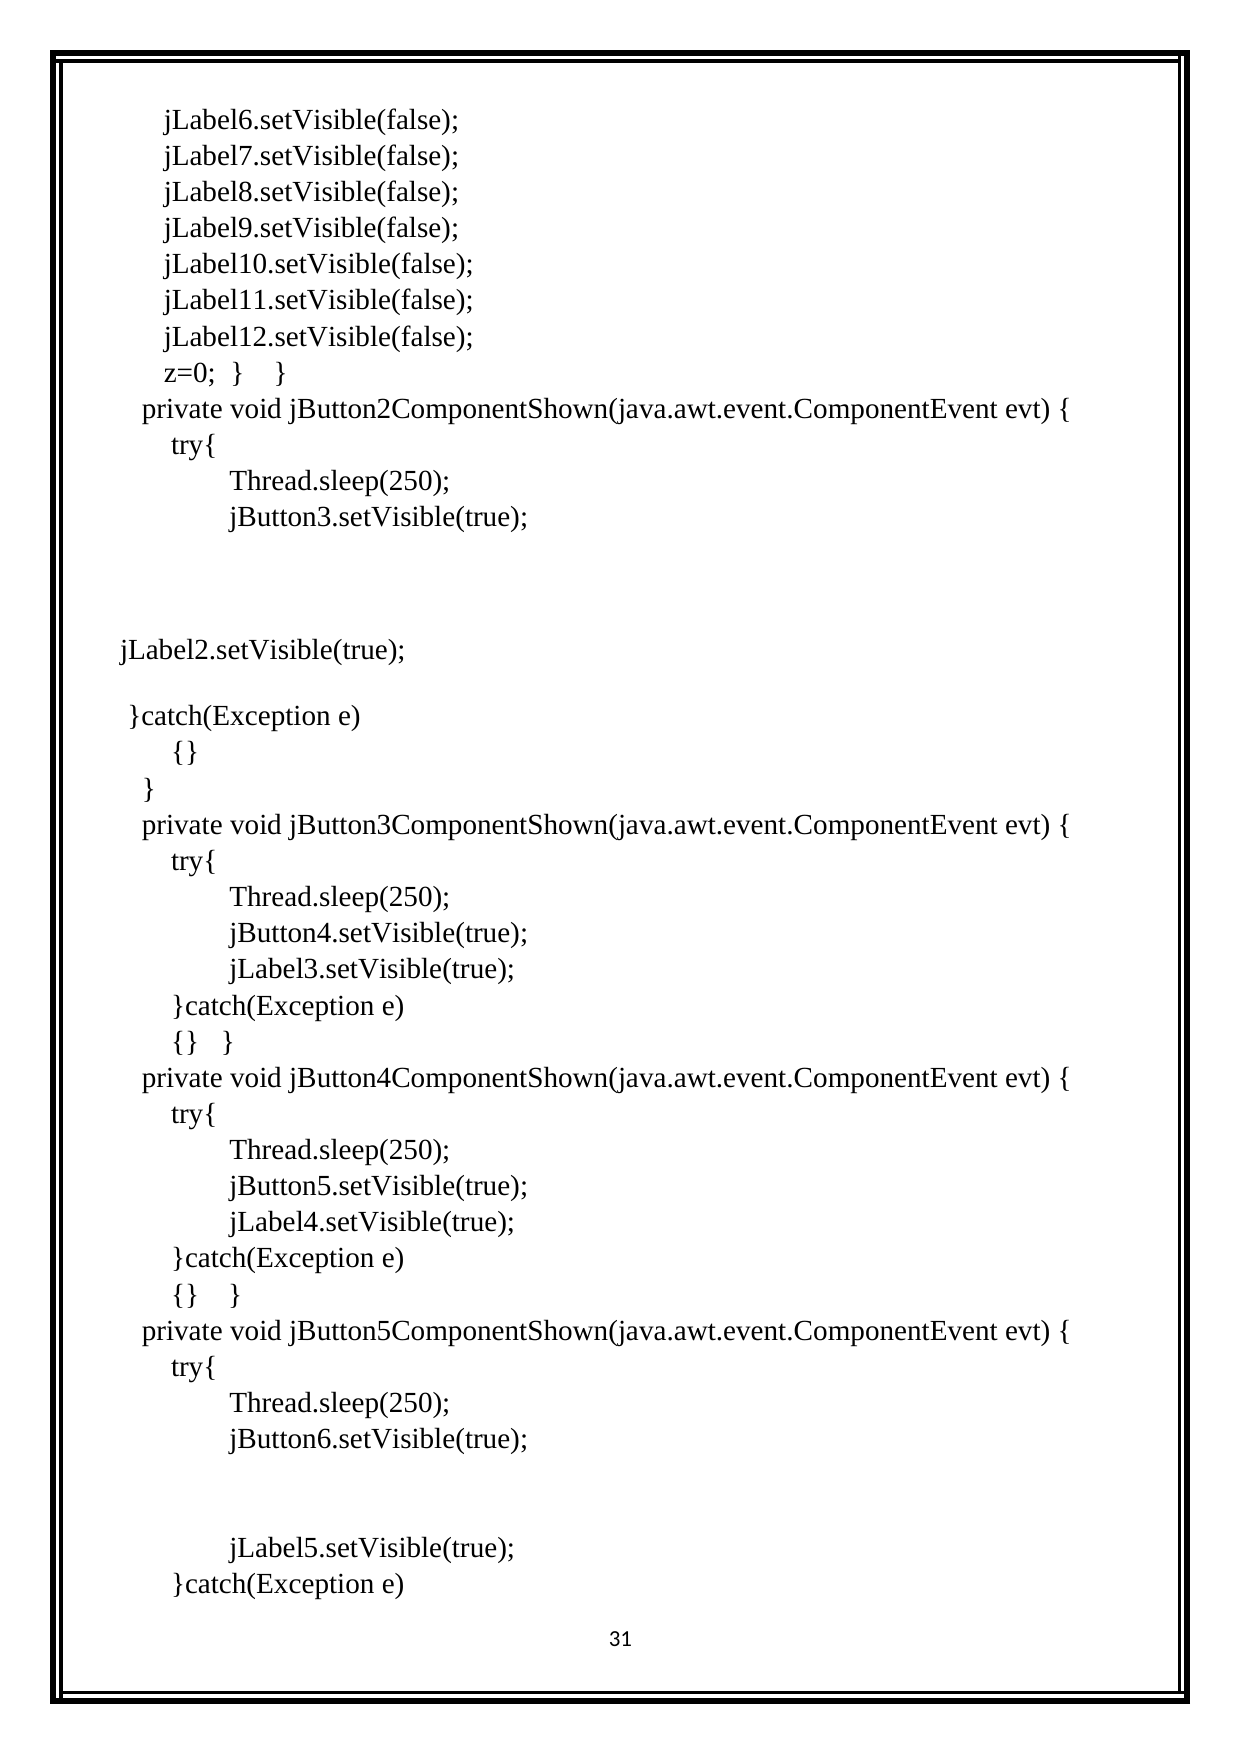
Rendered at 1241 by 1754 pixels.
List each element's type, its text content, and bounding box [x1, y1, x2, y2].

list }catch(Exception e) [112, 988, 1165, 1021]
list jLabel4.setVisible(true); [112, 1204, 1165, 1238]
list {} } [112, 1277, 1165, 1310]
list jLabel12.setVisible(false); [112, 319, 1165, 352]
list }catch(Exception e) [112, 1566, 1165, 1599]
list }catch(Exception e) [112, 698, 1165, 732]
list }catch(Exception e) [112, 1241, 1165, 1274]
list jButton5.setVisible(true); [112, 1168, 1165, 1202]
list jLabel7.setVisible(false); [112, 138, 1165, 171]
list private void jButton2ComponentShown(java.awt.event.ComponentEvent evt) { [112, 391, 1165, 424]
list private void jButton3ComponentShown(java.awt.event.ComponentEvent evt) { [112, 807, 1165, 840]
list try{ [112, 1096, 1165, 1129]
list jLabel11.setVisible(false); [112, 282, 1165, 316]
list {} [112, 734, 1165, 768]
list jLabel9.setVisible(false); [112, 210, 1165, 244]
list jLabel2.setVisible(true); [112, 632, 1165, 666]
list private void jButton5ComponentShown(java.awt.event.ComponentEvent evt) { [112, 1313, 1165, 1346]
list jLabel6.setVisible(false); [112, 102, 1165, 135]
list jLabel8.setVisible(false); [112, 174, 1165, 208]
list Thread.sleep(250); [112, 1132, 1165, 1166]
list jButton6.setVisible(true); [112, 1421, 1165, 1455]
list jLabel3.setVisible(true); [112, 951, 1165, 985]
list } [112, 771, 1165, 804]
list try{ [112, 1349, 1165, 1383]
list try{ [112, 843, 1165, 877]
list Thread.sleep(250); [112, 1385, 1165, 1419]
list Thread.sleep(250); [112, 879, 1165, 913]
list jButton3.setVisible(true); [112, 499, 1165, 533]
list jLabel10.setVisible(false); [112, 246, 1165, 280]
list jLabel5.setVisible(true); [112, 1530, 1165, 1563]
list try{ [112, 427, 1165, 461]
list z=0; } } [112, 355, 1165, 388]
list private void jButton4ComponentShown(java.awt.event.ComponentEvent evt) { [112, 1060, 1165, 1093]
list Thread.sleep(250); [112, 463, 1165, 497]
list {} } [112, 1024, 1165, 1057]
list jButton4.setVisible(true); [112, 915, 1165, 949]
